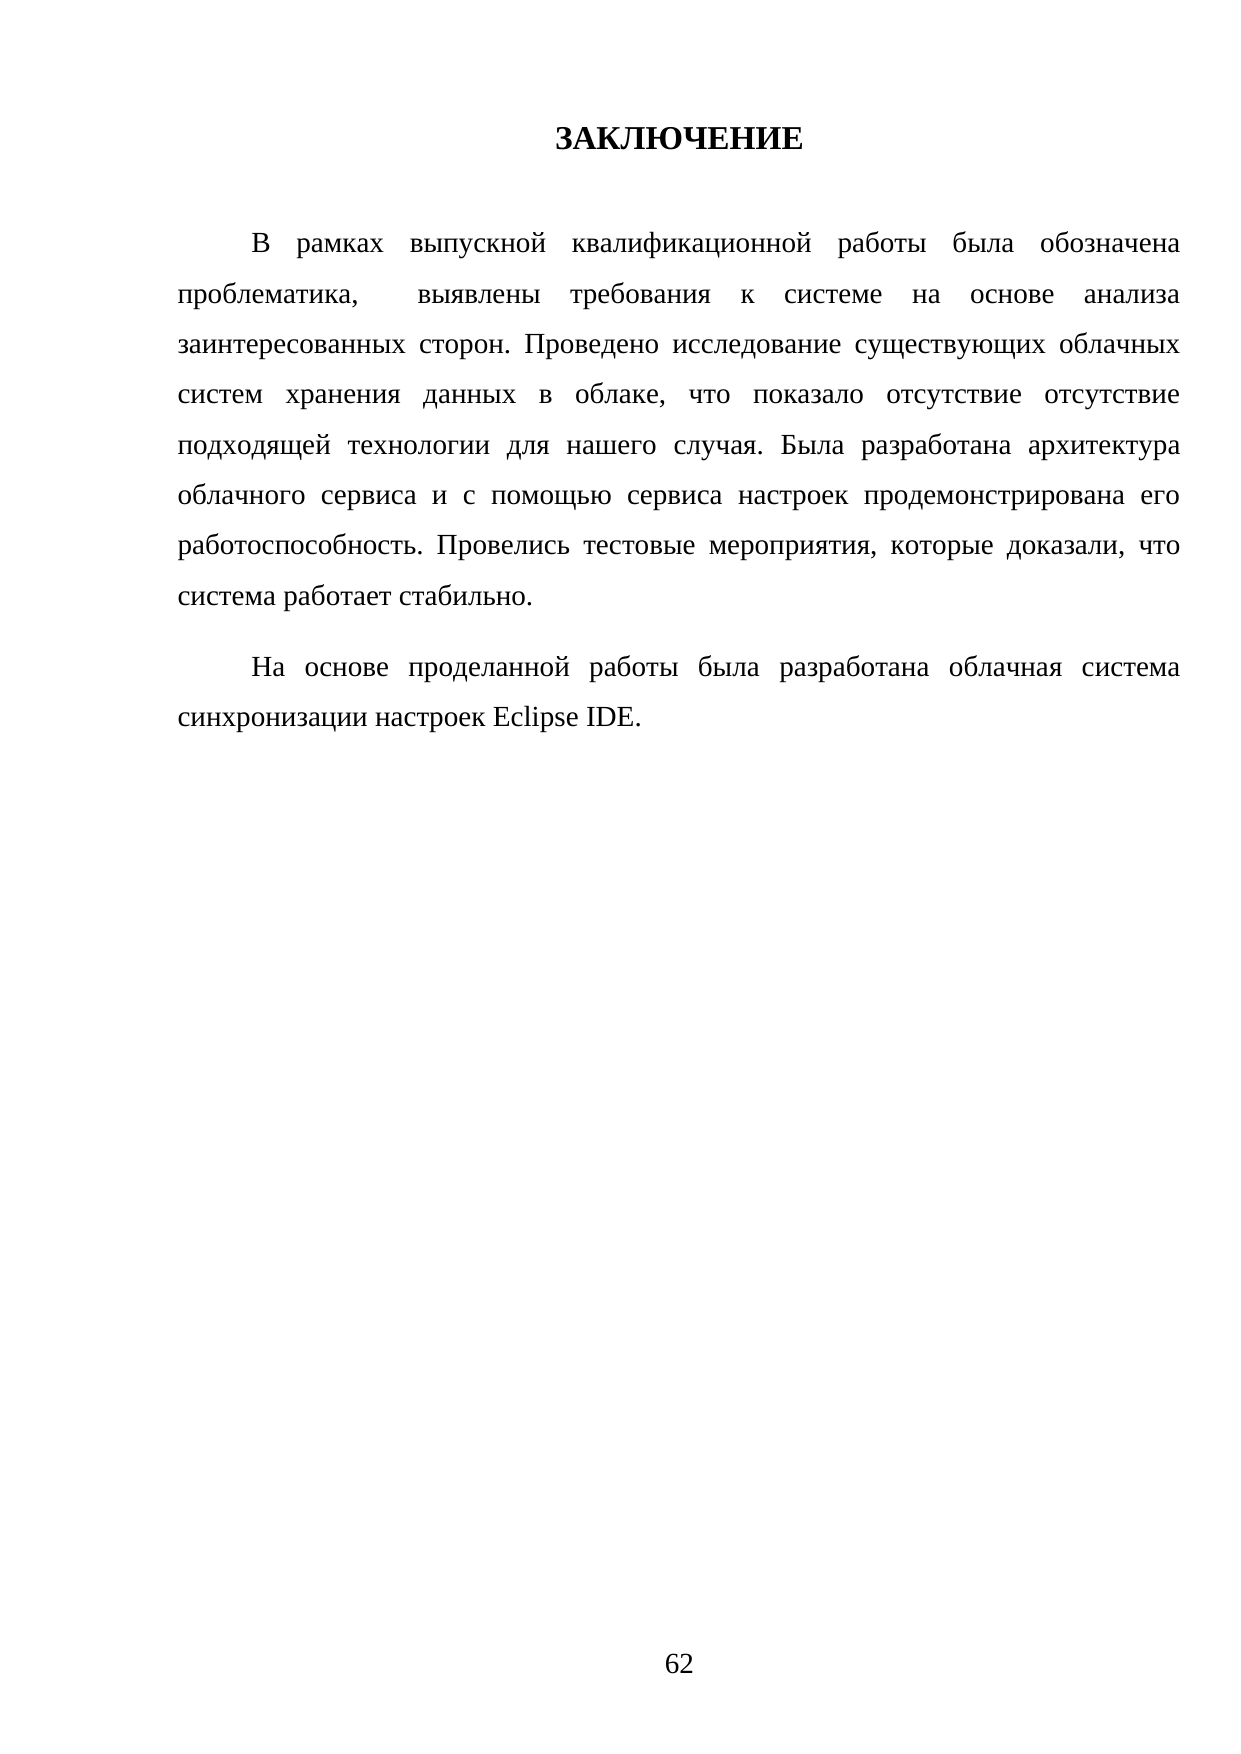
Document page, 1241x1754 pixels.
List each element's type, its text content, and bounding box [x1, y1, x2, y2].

text В рамках выпускной квалификационной работы была обозначена проблематика, выявлены требования к системе на основе анализа заинтересованных сторон. Проведено исследование существующих облачных систем хранения данных в облаке, что показало отсутствие отсутствие подходящей технологии для нашего случая. Была разработана архитектура облачного сервиса и с помощью сервиса настроек продемонстрирована его работоспособность. Провелись тестовые мероприятия, которые доказали, что система работает стабильно. [177, 226, 1181, 611]
text На основе проделанной работы была разработана облачная система синхронизации настроек Eclipse IDE. [177, 649, 1181, 733]
subtitle ЗАКЛЮЧЕНИЕ [177, 118, 1181, 156]
